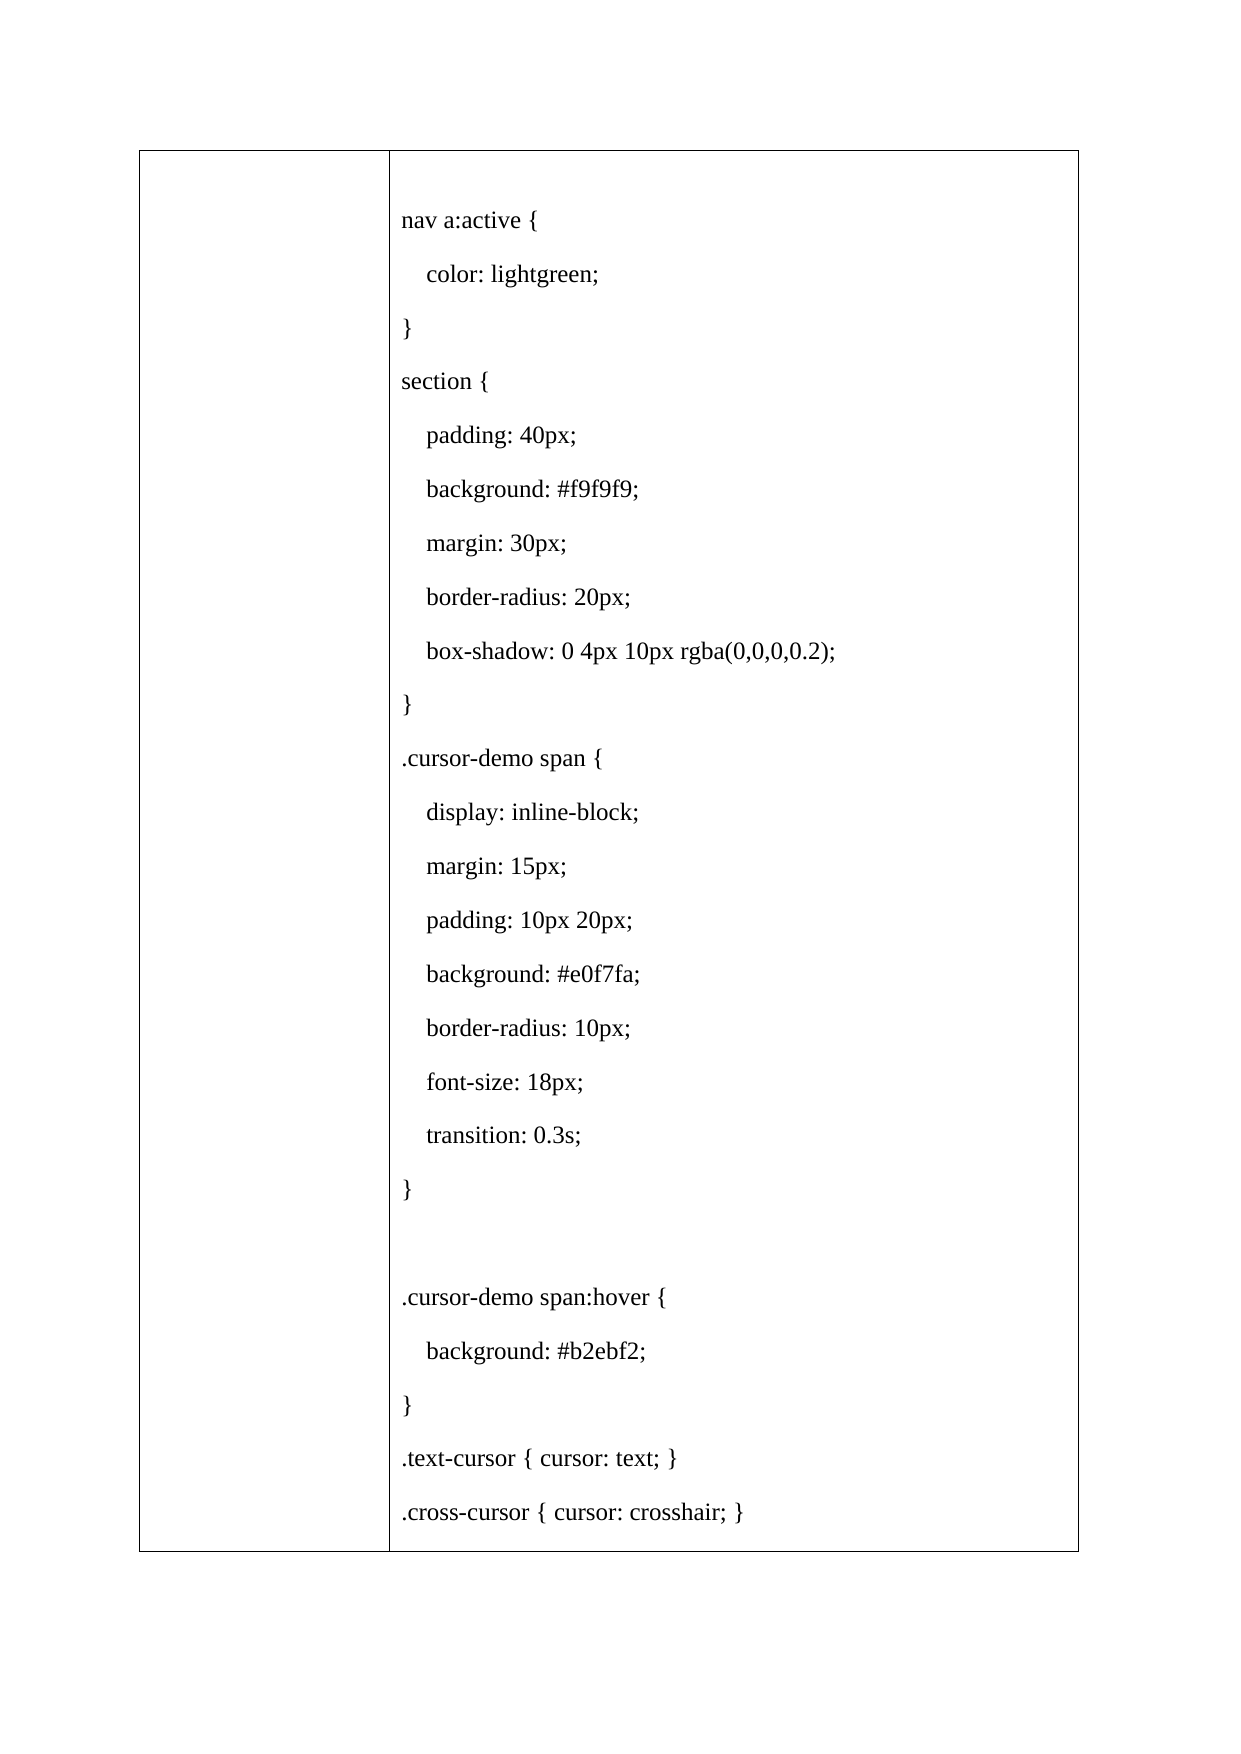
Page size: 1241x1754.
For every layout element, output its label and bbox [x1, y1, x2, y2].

table_cell [390, 151, 1078, 1551]
